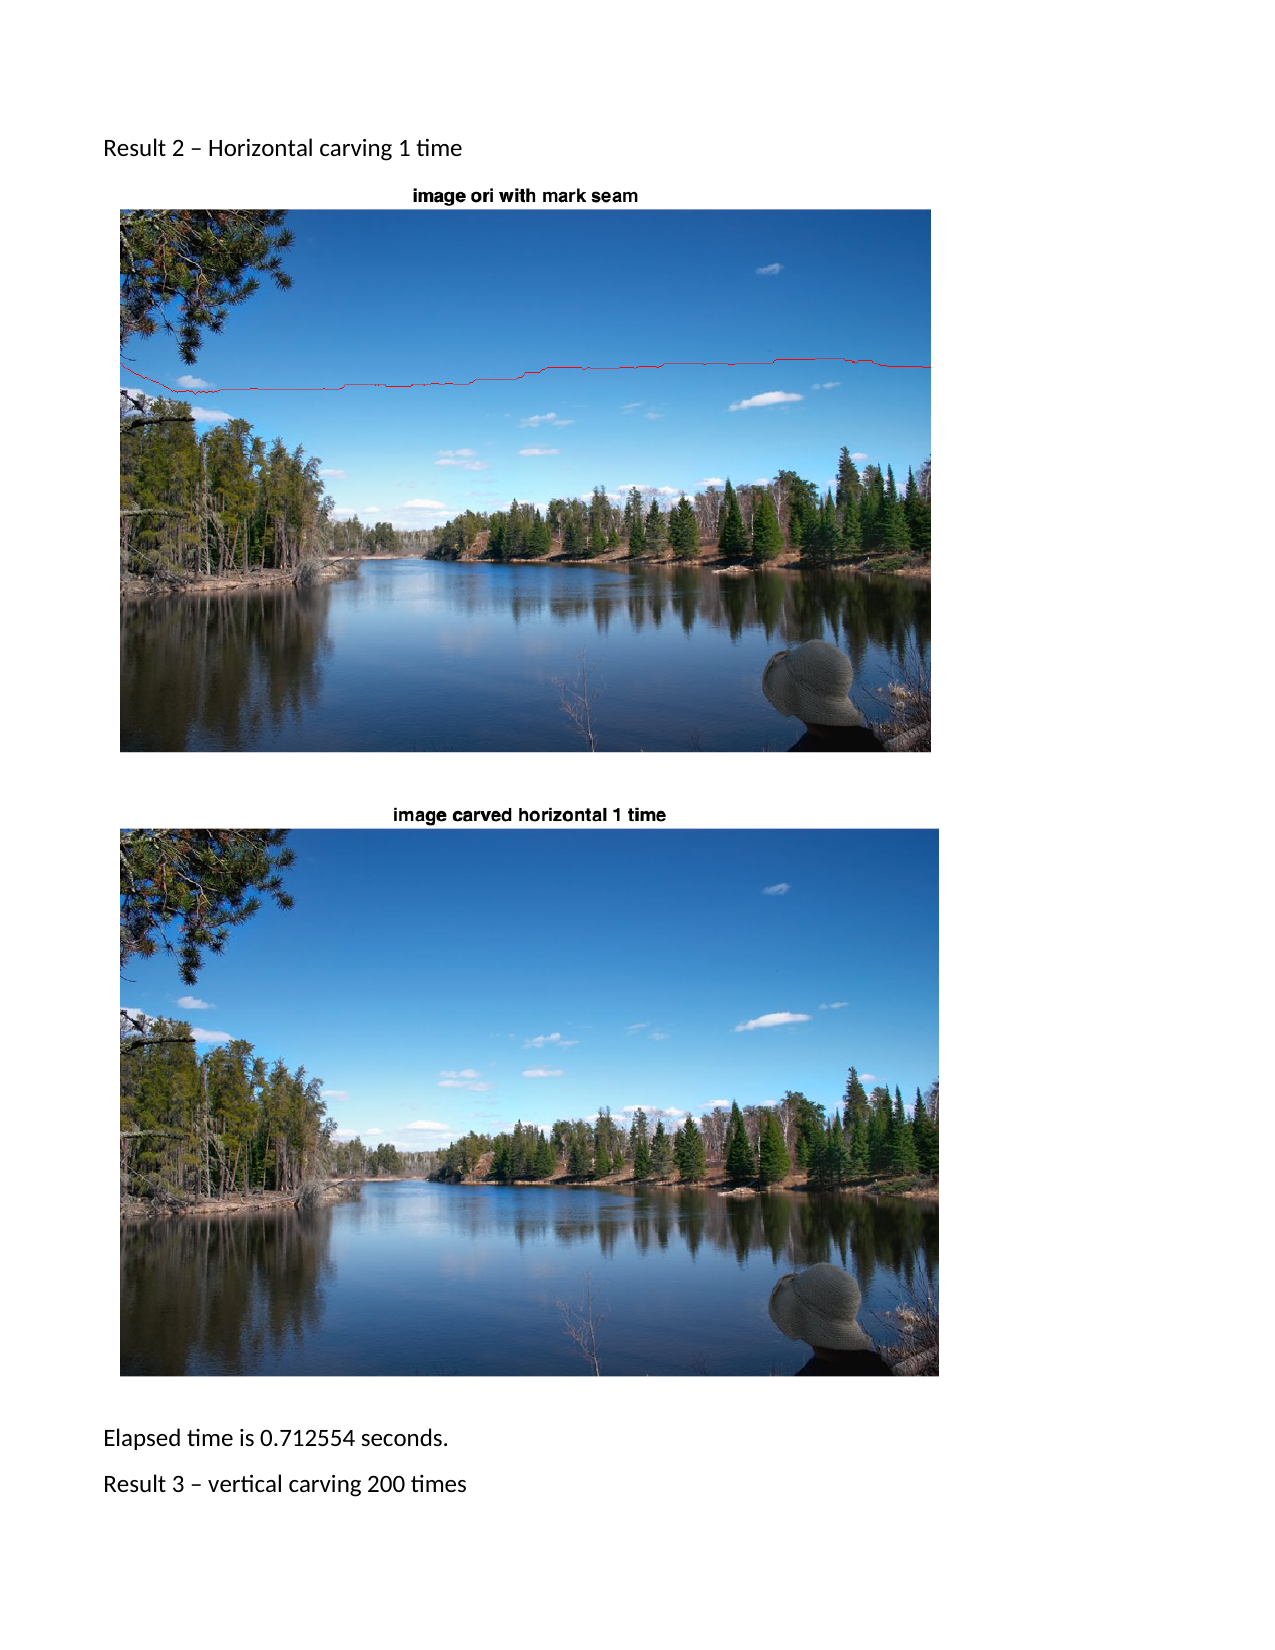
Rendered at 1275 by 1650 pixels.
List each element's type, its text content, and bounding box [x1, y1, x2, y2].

text Elapsed time is 0.712554 seconds. [103, 1422, 1191, 1453]
picture [103, 177, 953, 782]
text Result 2 – Horizontal carving 1 time [103, 132, 1191, 163]
picture [103, 796, 953, 1408]
text Result 3 – vertical carving 200 times [103, 1468, 1191, 1499]
